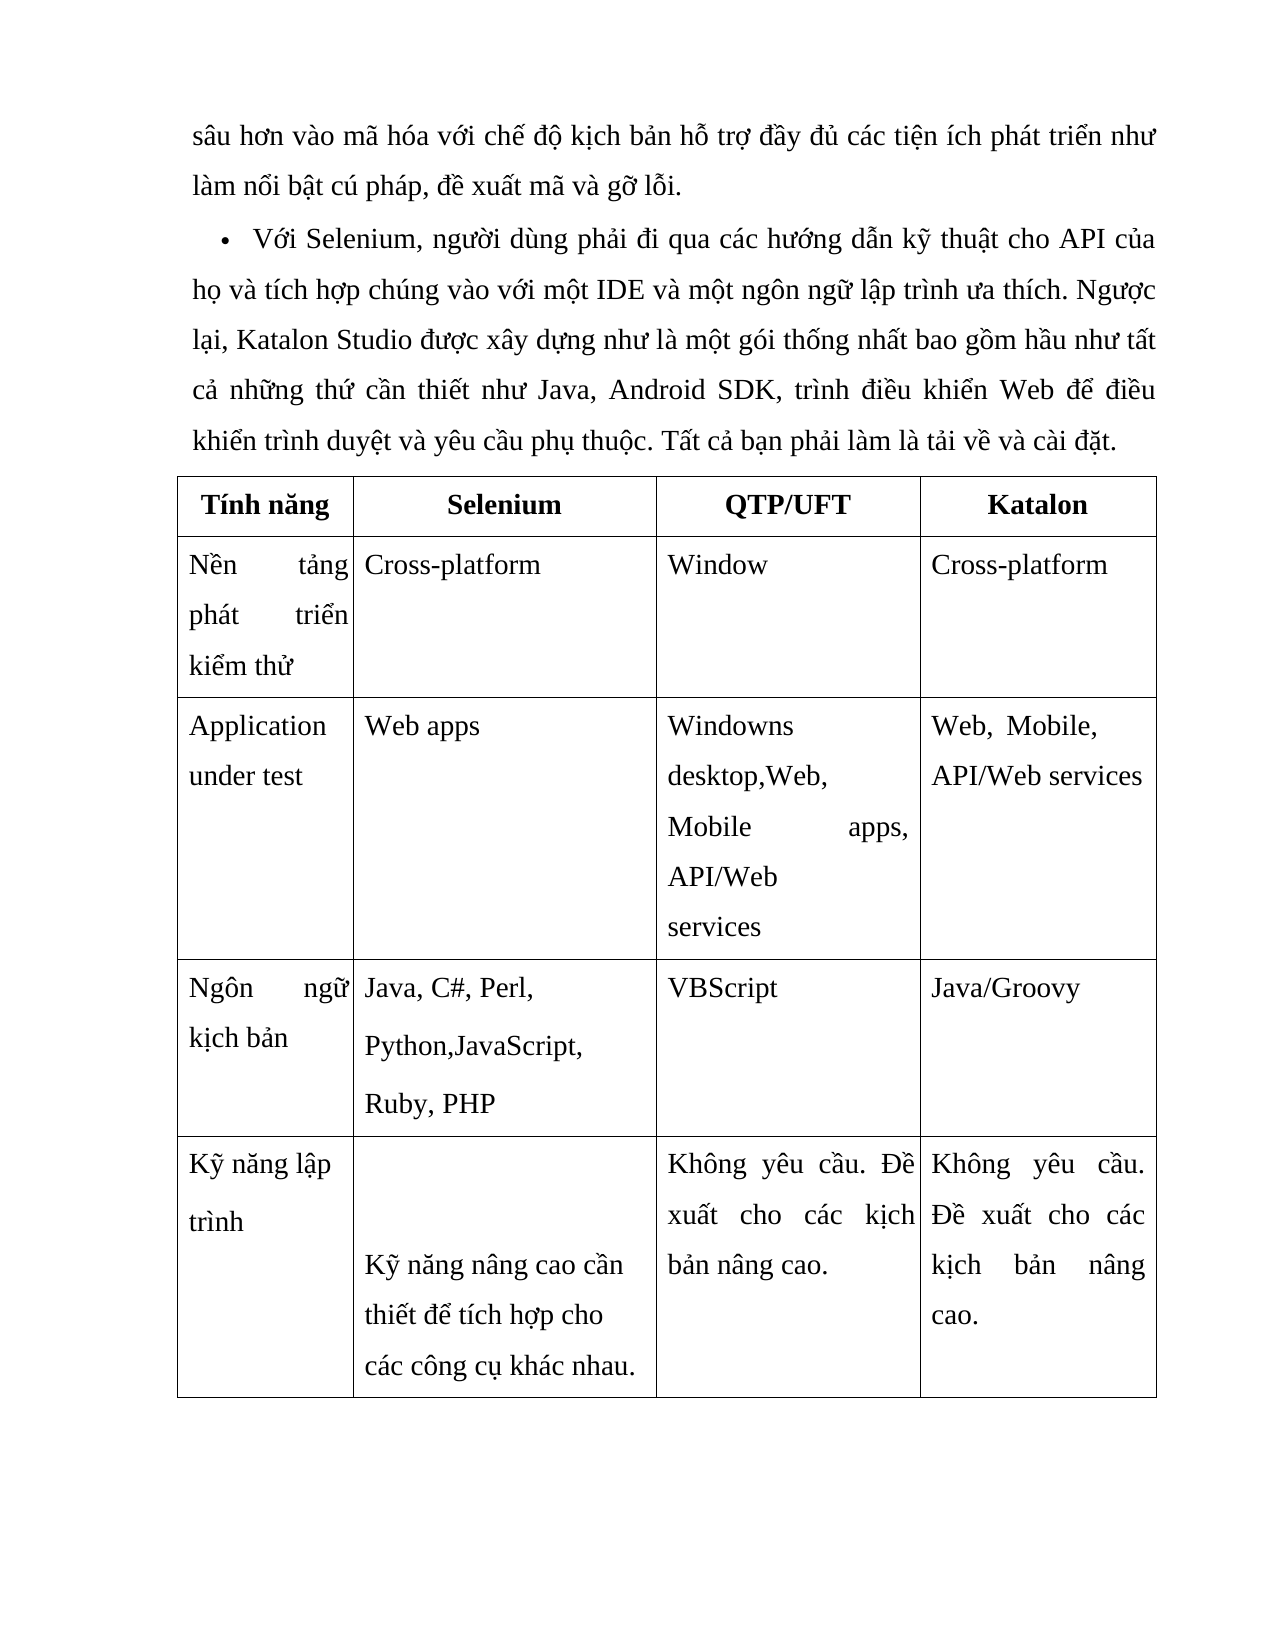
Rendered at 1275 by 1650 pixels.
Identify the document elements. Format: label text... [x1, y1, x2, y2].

table_header QTP/UFT [657, 477, 920, 536]
table_cell Java/Groovy [921, 960, 1156, 1136]
table_cell Không yêu cầu. Đề xuất cho các kịch bản nâng cao. [657, 1137, 920, 1397]
table_cell Web, Mobile, API/Web services [921, 698, 1156, 959]
table_cell Java, C#, Perl, Python,JavaScript, Ruby, PHP [354, 960, 656, 1136]
table_cell Ngôn ngữ kịch bản [178, 960, 353, 1136]
table_header Tính năng [178, 477, 353, 536]
table_cell Kỹ năng lập trình [178, 1137, 353, 1397]
table_cell Cross-platform [354, 537, 656, 697]
table_cell Không yêu cầu. Đề xuất cho các kịch bản nâng cao. [921, 1137, 1156, 1397]
table_cell VBScript [657, 960, 920, 1136]
table_cell Windowns desktop,Web, Mobile apps, API/Web services [657, 698, 920, 959]
list Với Selenium, người dùng phải đi qua các hướng dẫn kỹ thuật cho API của họ và tích hợp chúng vào với một IDE và một ngôn ngữ lập trình ưa thích. Ngược lại, Katalon Studio được xây dựng như là một gói thống nhất bao gồm hầu như tất cả những thứ cần thiết như Java, Android SDK, trình điều khiển Web để điều khiển trình duyệt và yêu cầu phụ thuộc. Tất cả bạn phải làm là tải về và cài đặt. [192, 222, 1157, 456]
table_cell Cross-platform [921, 537, 1156, 697]
table_cell Window [657, 537, 920, 697]
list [192, 118, 1157, 202]
table_cell Kỹ năng nâng cao cần thiết để tích hợp cho các công cụ khác nhau. [354, 1137, 656, 1397]
table_cell Application under test [178, 698, 353, 959]
table_cell Nền tảng phát triển kiểm thử [178, 537, 353, 697]
table_header Selenium [354, 477, 656, 536]
table_header Katalon [921, 477, 1156, 536]
table_cell Web apps [354, 698, 656, 959]
